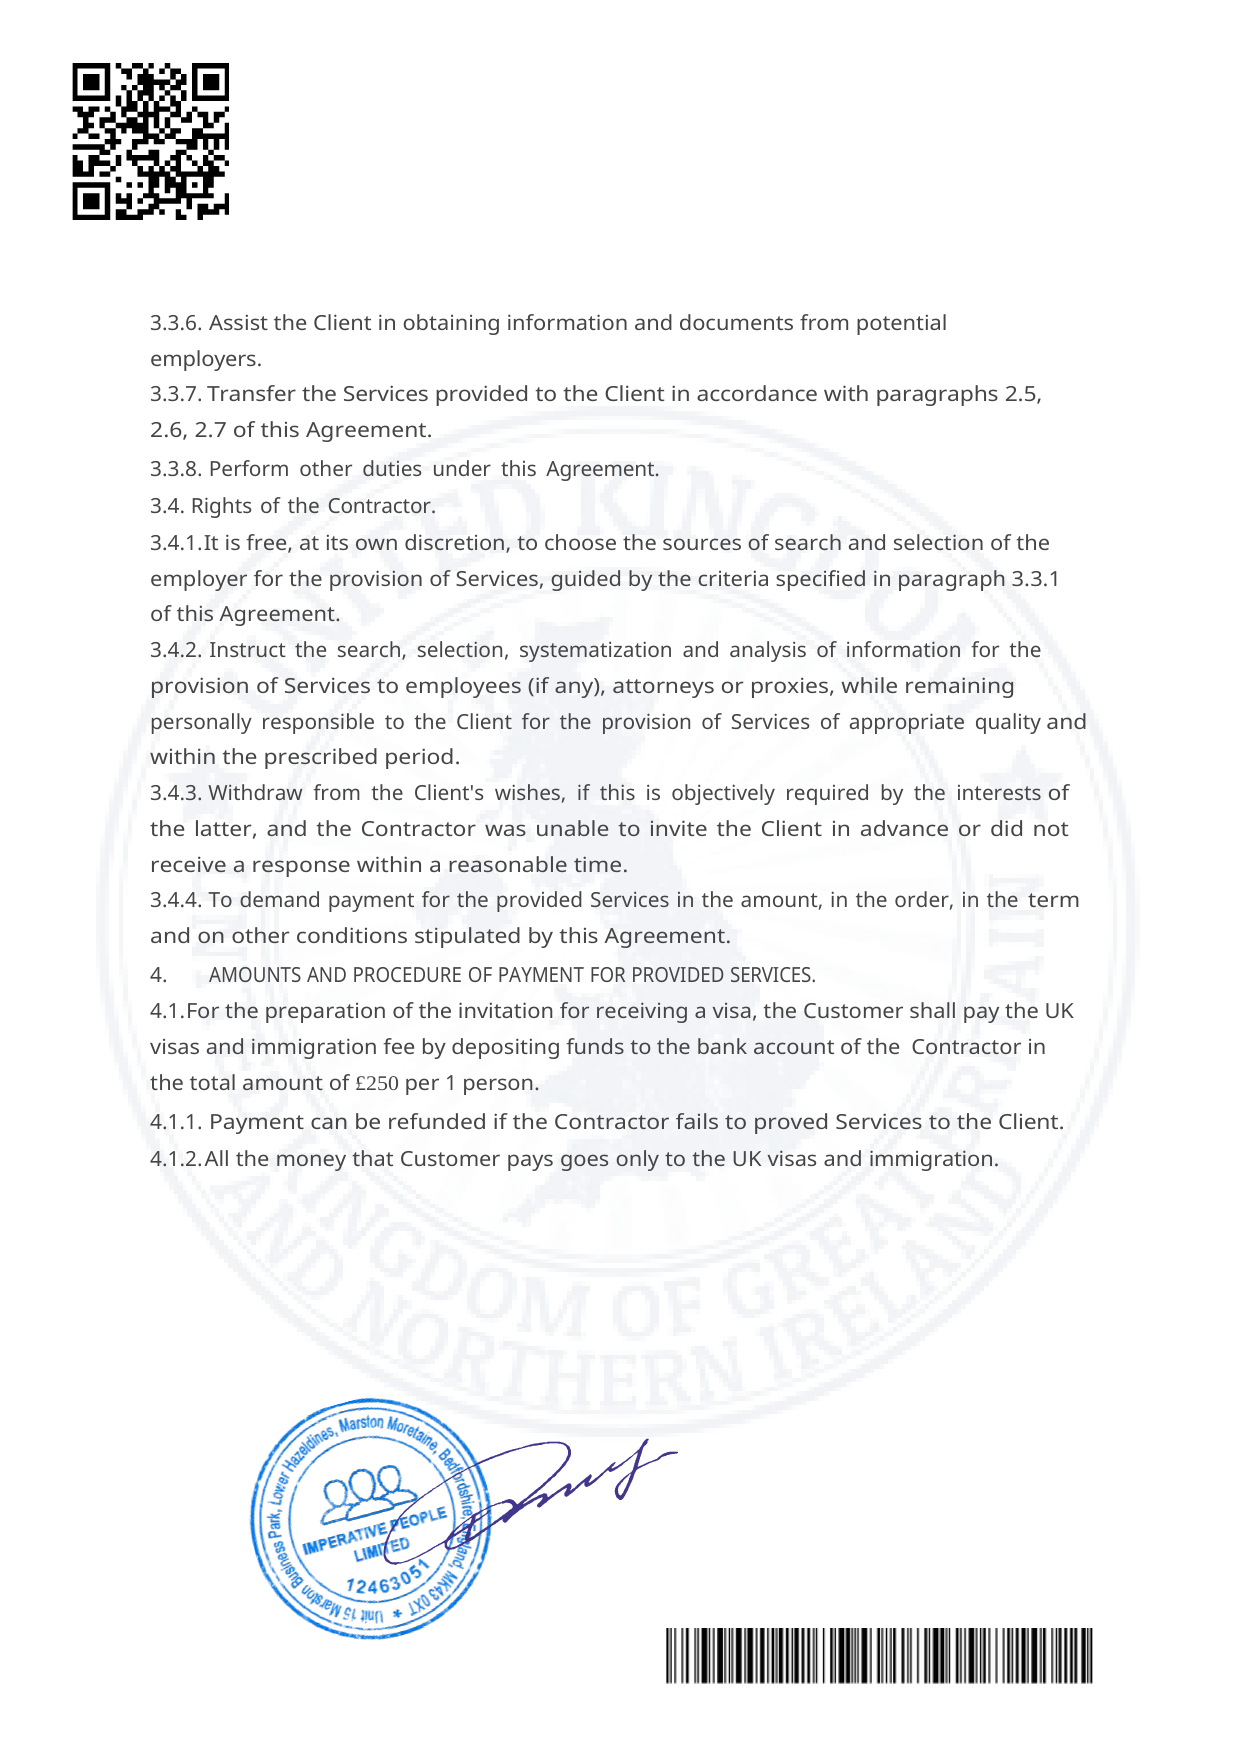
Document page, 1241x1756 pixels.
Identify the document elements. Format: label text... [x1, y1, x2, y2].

list Perform other duties under this Agreement. [150, 451, 1152, 483]
list Payment can be refunded if the Contractor fails to proved Services to the Client. [150, 1104, 1152, 1136]
list For the preparation of the invitation for receiving a visa, the Customer shall pay the UK visas and immigration fee by depositing funds to the bank account of the Contractor in the total amount of £250 per 1 person. [150, 997, 1085, 1097]
list To demand payment for the provided Services in the amount, in the order, in the term and on other conditions stipulated by this Agreement. [150, 885, 1080, 949]
list Withdraw from the Client's wishes, if this is objectively required by the interests of the latter, and the Contractor was unable to invite the Client in advance or did not receive a response within a reasonable time. [150, 778, 1070, 878]
picture [87, 384, 1168, 1668]
list All the money that Customer pays goes only to the UK visas and immigration. [150, 1144, 1152, 1173]
list Rights of the Contractor. [150, 491, 1152, 519]
list Instruct the search, selection, systematization and analysis of information for the provision of Services to employees (if any), attorneys or proxies, while remaining personally responsible to the Client for the provision of Services of appropriate quality and within the prescribed period. [150, 635, 1088, 771]
picture [666, 1628, 1093, 1685]
list AMOUNTS AND PROCEDURE OF PAYMENT FOR PROVIDED SERVICES. [150, 957, 1152, 989]
list It is free, at its own discretion, to choose the sources of search and selection of the employer for the provision of Services, guided by the criteria specified in paragraph 3.3.1 of this Agreement. [150, 528, 1062, 628]
list Assist the Client in obtaining information and documents from potential employers. [150, 308, 990, 372]
list Transfer the Services provided to the Client in accordance with paragraphs 2.5, 2.6, 2.7 of this Agreement. [150, 379, 1067, 443]
picture [72, 63, 229, 220]
